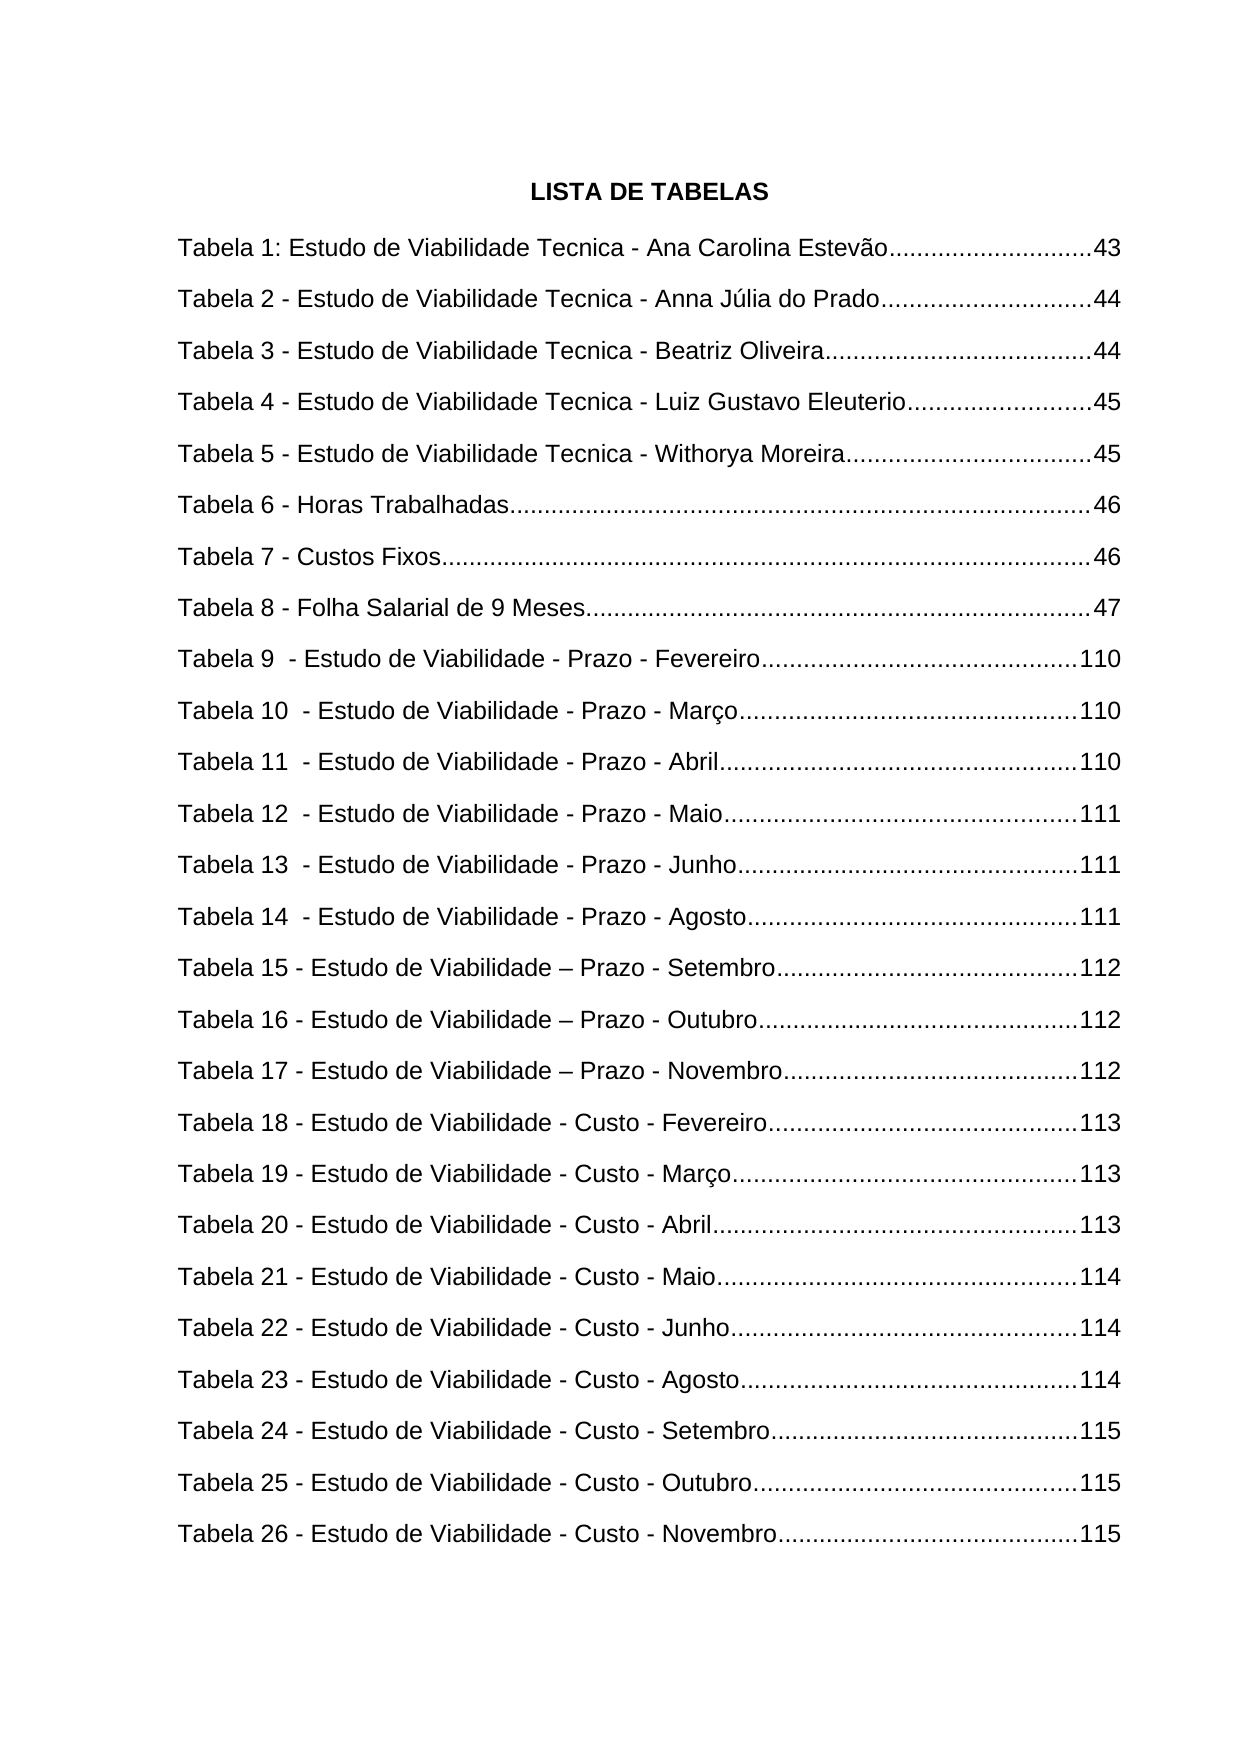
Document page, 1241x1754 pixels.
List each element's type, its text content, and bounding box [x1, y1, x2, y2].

text Tabela 3 - Estudo de Viabilidade Tecnica - Beatriz Oliveira 44 [177, 336, 1122, 364]
text Tabela 11 - Estudo de Viabilidade - Prazo - Abril 110 [177, 747, 1122, 776]
text Tabela 8 - Folha Salarial de 9 Meses. 47 [177, 593, 1122, 622]
text Tabela 21 - Estudo de Viabilidade - Custo - Maio 114 [177, 1262, 1122, 1291]
text Tabela 10 - Estudo de Viabilidade - Prazo - Março 110 [177, 696, 1122, 725]
text Tabela 6 - Horas Trabalhadas 46 [177, 490, 1122, 519]
text Tabela 23 - Estudo de Viabilidade - Custo - Agosto 114 [177, 1365, 1122, 1394]
text Tabela 19 - Estudo de Viabilidade - Custo - Março 113 [177, 1159, 1122, 1188]
text Tabela 12 - Estudo de Viabilidade - Prazo - Maio 111 [177, 799, 1122, 828]
text Tabela 17 - Estudo de Viabilidade – Prazo - Novembro 112 [177, 1056, 1122, 1085]
text Tabela 9 - Estudo de Viabilidade - Prazo - Fevereiro 110 [177, 644, 1122, 673]
text Tabela 7 - Custos Fixos 46 [177, 542, 1122, 570]
text Tabela 4 - Estudo de Viabilidade Tecnica - Luiz Gustavo Eleuterio 45 [177, 387, 1122, 416]
text LISTA DE TABELAS [177, 177, 1122, 206]
text Tabela 26 - Estudo de Viabilidade - Custo - Novembro 115 [177, 1519, 1122, 1548]
text Tabela 16 - Estudo de Viabilidade – Prazo - Outubro 112 [177, 1005, 1122, 1033]
text Tabela 24 - Estudo de Viabilidade - Custo - Setembro 115 [177, 1416, 1122, 1445]
text Tabela 5 - Estudo de Viabilidade Tecnica - Withorya Moreira 45 [177, 439, 1122, 467]
text Tabela 13 - Estudo de Viabilidade - Prazo - Junho 111 [177, 850, 1122, 879]
text Tabela 15 - Estudo de Viabilidade – Prazo - Setembro 112 [177, 953, 1122, 982]
text Tabela 25 - Estudo de Viabilidade - Custo - Outubro 115 [177, 1468, 1122, 1497]
text Tabela 1: Estudo de Viabilidade Tecnica - Ana Carolina Estevão 43 [177, 233, 1122, 262]
text Tabela 18 - Estudo de Viabilidade - Custo - Fevereiro 113 [177, 1108, 1122, 1136]
text Tabela 14 - Estudo de Viabilidade - Prazo - Agosto 111 [177, 902, 1122, 931]
text Tabela 20 - Estudo de Viabilidade - Custo - Abril 113 [177, 1211, 1122, 1239]
text Tabela 22 - Estudo de Viabilidade - Custo - Junho 114 [177, 1313, 1122, 1342]
text Tabela 2 - Estudo de Viabilidade Tecnica - Anna Júlia do Prado 44 [177, 284, 1122, 313]
